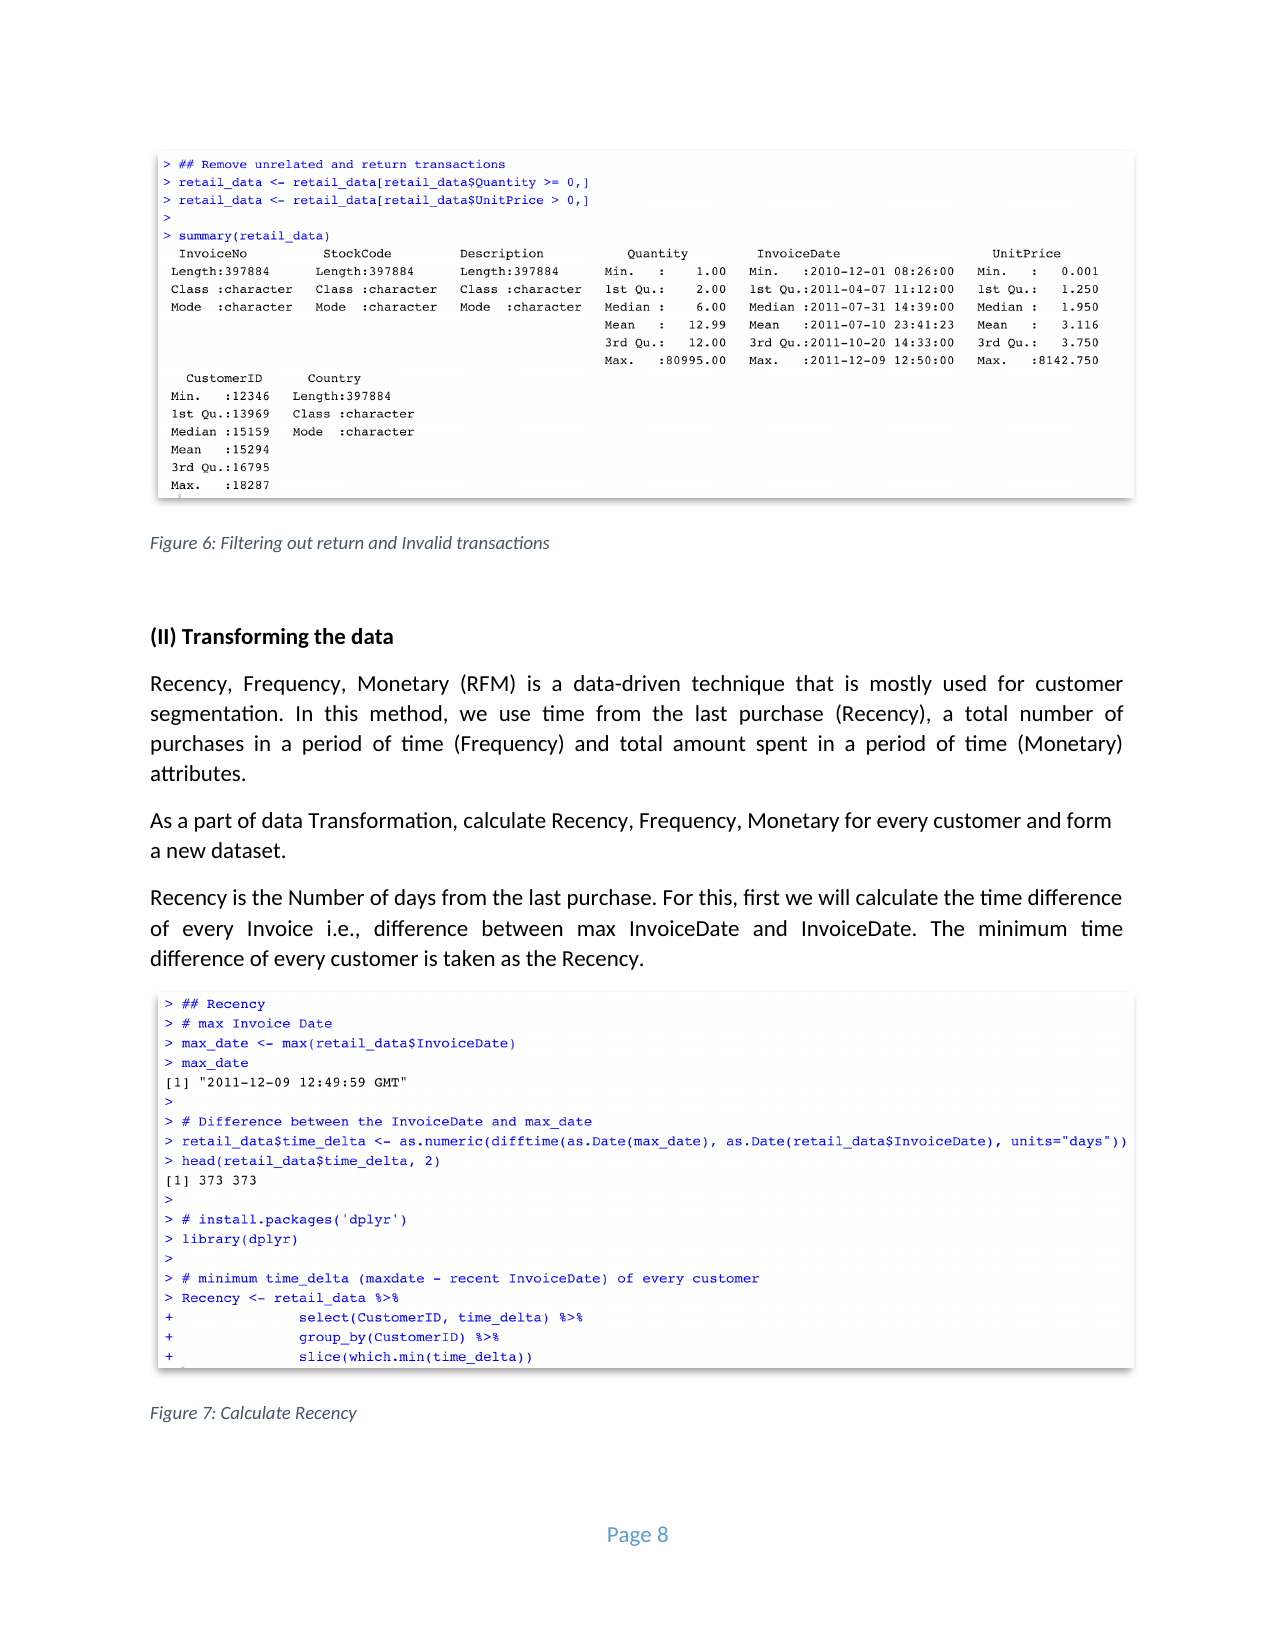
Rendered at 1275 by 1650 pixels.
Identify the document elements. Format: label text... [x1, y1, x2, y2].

text (II) Transforming the data [150, 622, 1125, 650]
text Recency, Frequency, Monetary (RFM) is a data-driven technique that is mostly used for customer segmentation. In this method, we use time from the last purchase (Recency), a total number of purchases in a period of time (Frequency) and total amount spent in a period of time (Monetary) attributes. [150, 669, 1125, 788]
picture [158, 151, 1134, 498]
text As a part of data Transformation, calculate Recency, Frequency, Monetary for every customer and form a new dataset. [150, 806, 1125, 865]
text Figure 6: Filtering out return and Invalid transactions [150, 531, 1125, 554]
text Recency is the Number of days from the last purchase. For this, first we will calculate the time difference of every Invoice i.e., difference between max InvoiceDate and InvoiceDate. The minimum time difference of every customer is taken as the Recency. [150, 883, 1125, 972]
text Figure 7: Calculate Recency [150, 1401, 1125, 1424]
picture [158, 992, 1134, 1368]
